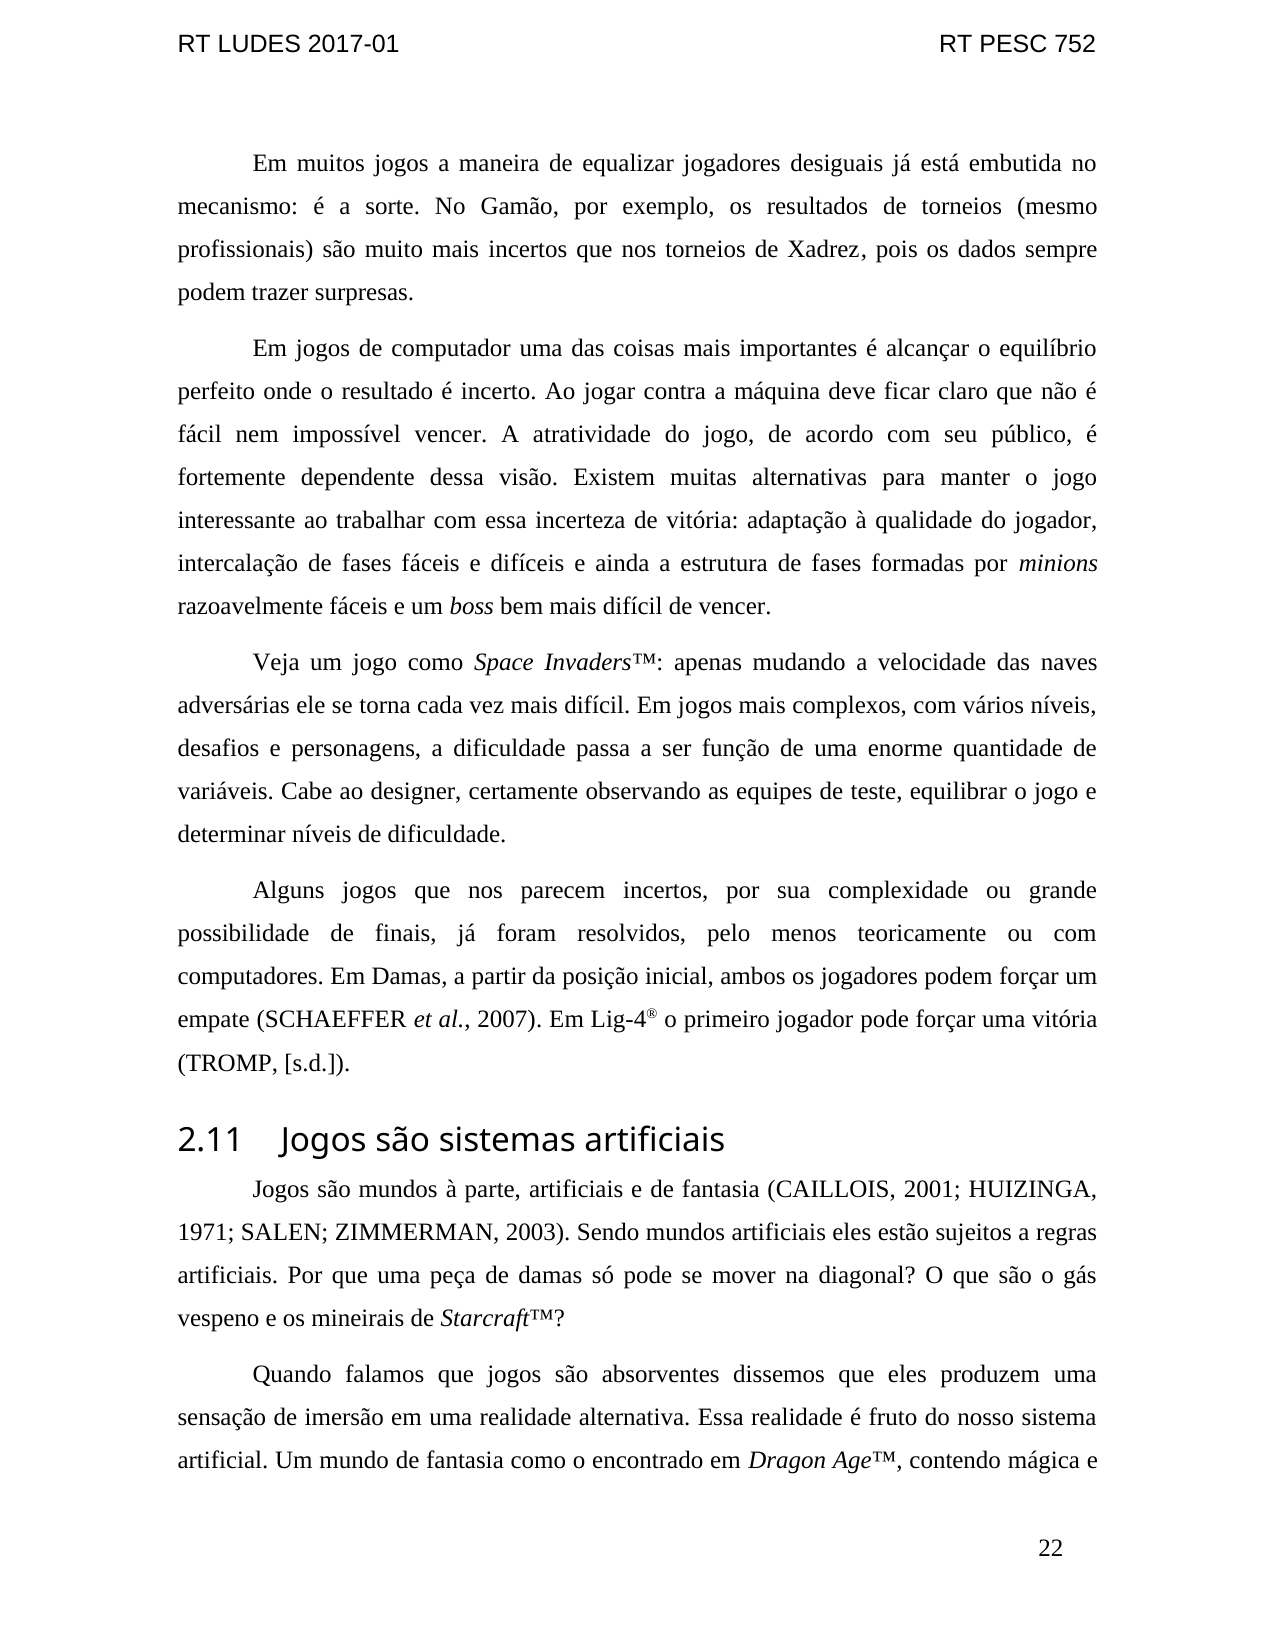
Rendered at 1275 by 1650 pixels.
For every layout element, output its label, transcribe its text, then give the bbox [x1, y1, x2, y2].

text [177, 1359, 1098, 1474]
text Jogos são mundos à parte, artificiais e de fantasia (CAILLOIS, 2001; HUIZINGA, 1971; SALEN; ZIMMERMAN, 2003). Sendo mundos artificiais eles estão sujeitos a regras artificiais. Por que uma peça de damas só pode se mover na diagonal? O que são o gás vespeno e os mineirais de Starcraft™? [177, 1174, 1098, 1332]
text Veja um jogo como Space Invaders™: apenas mudando a velocidade das naves adversárias ele se torna cada vez mais difícil. Em jogos mais complexos, com vários níveis, desafios e personagens, a dificuldade passa a ser função de uma enorme quantidade de variáveis. Cabe ao designer, certamente observando as equipes de teste, equilibrar o jogo e determinar níveis de dificuldade. [177, 647, 1098, 848]
text Alguns jogos que nos parecem incertos, por sua complexidade ou grande possibilidade de finais, já foram resolvidos, pelo menos teoricamente ou com computadores. Em Damas, a partir da posição inicial, ambos os jogadores podem forçar um empate (SCHAEFFER et al., 2007). Em Lig-4® o primeiro jogador pode forçar uma vitória (TROMP, [s.d.]). [177, 875, 1098, 1076]
subtitle Jogos são sistemas artificiais [177, 1116, 1098, 1161]
text Em muitos jogos a maneira de equalizar jogadores desiguais já está embutida no mecanismo: é a sorte. No Gamão, por exemplo, os resultados de torneios (mesmo profissionais) são muito mais incertos que nos torneios de Xadrez, pois os dados sempre podem trazer surpresas. [177, 148, 1098, 306]
text Em jogos de computador uma das coisas mais importantes é alcançar o equilíbrio perfeito onde o resultado é incerto. Ao jogar contra a máquina deve ficar claro que não é fácil nem impossível vencer. A atratividade do jogo, de acordo com seu público, é fortemente dependente dessa visão. Existem muitas alternativas para manter o jogo interessante ao trabalhar com essa incerteza de vitória: adaptação à qualidade do jogador, intercalação de fases fáceis e difíceis e ainda a estrutura de fases formadas por minions razoavelmente fáceis e um boss bem mais difícil de vencer. [177, 333, 1098, 620]
